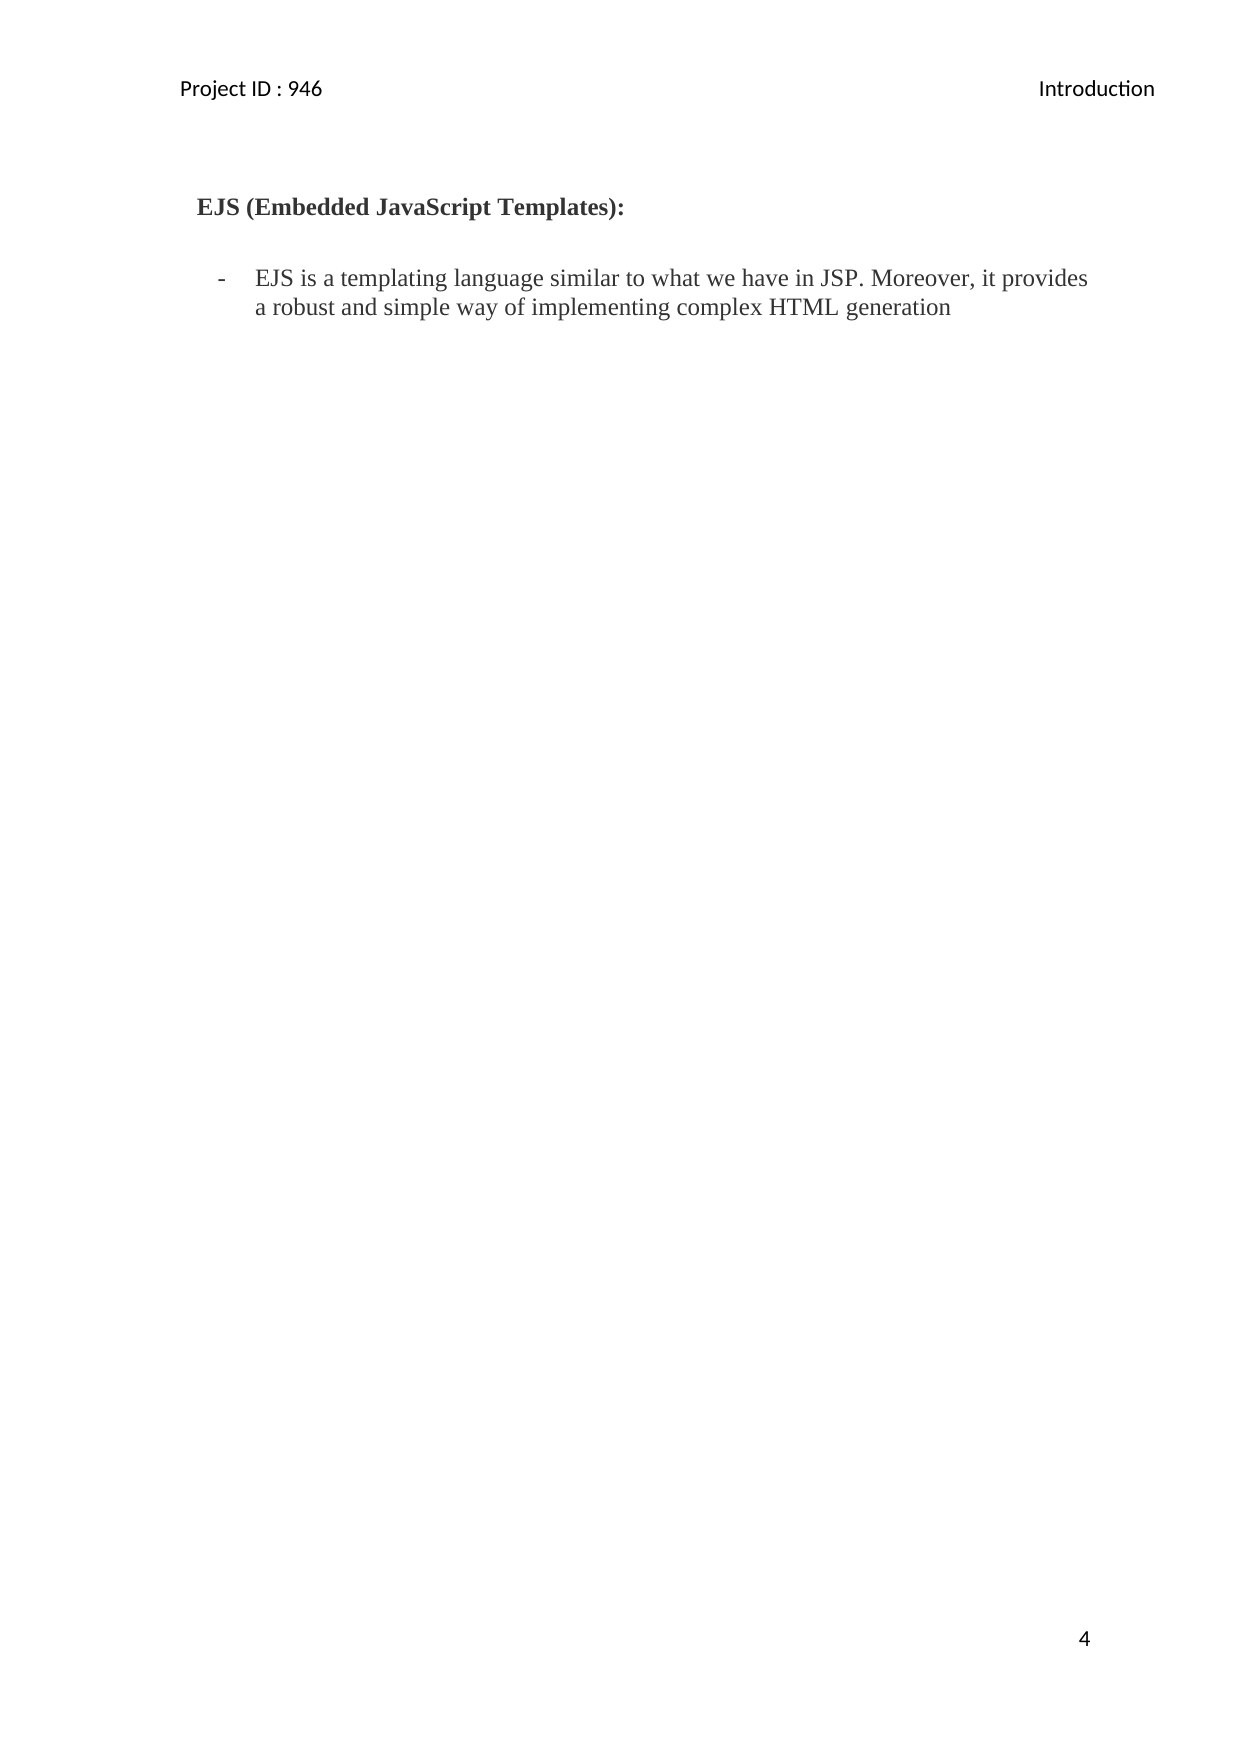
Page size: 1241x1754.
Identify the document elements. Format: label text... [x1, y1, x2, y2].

list EJS is a templating language similar to what we have in JSP. Moreover, it provides a robust and simple way of implementing complex HTML generation [217, 263, 1090, 321]
text EJS (Embedded JavaScript Templates): [197, 192, 1090, 221]
